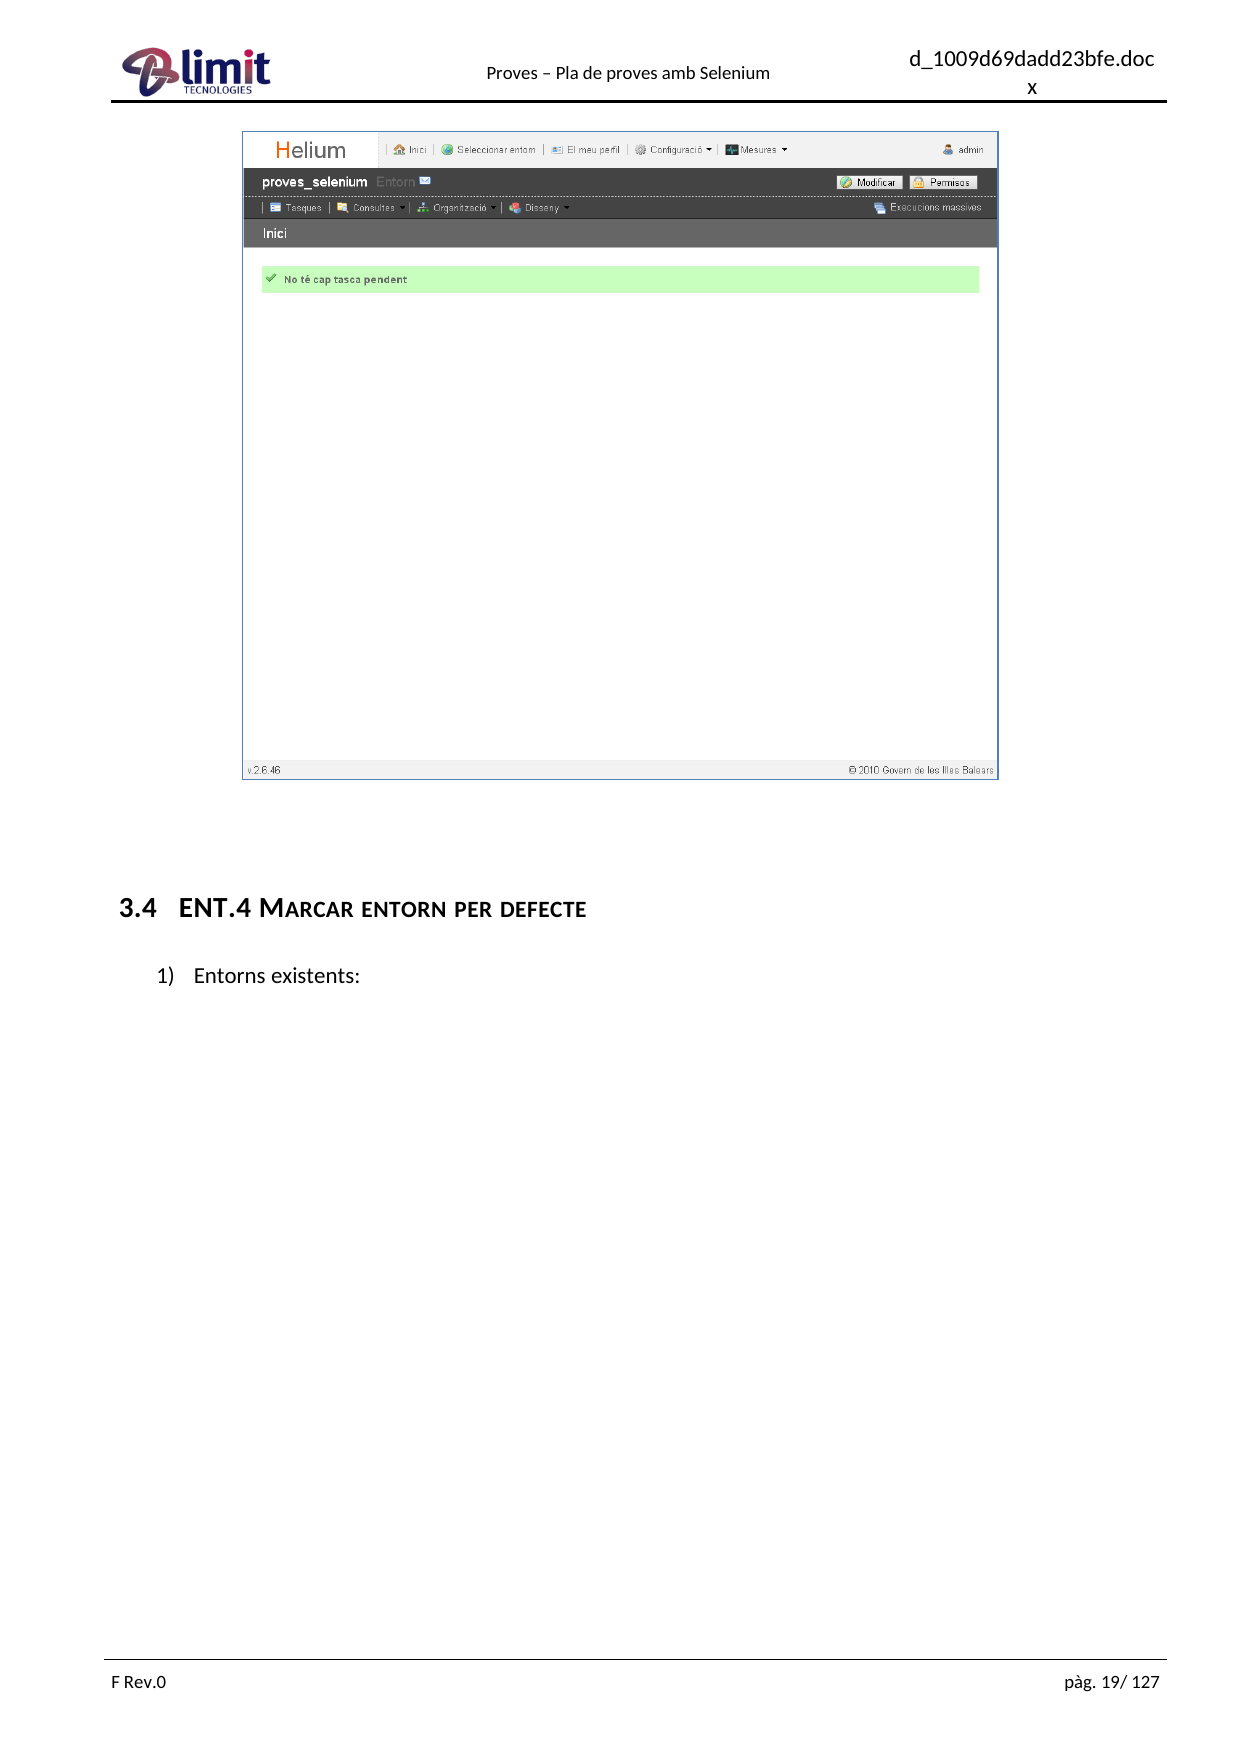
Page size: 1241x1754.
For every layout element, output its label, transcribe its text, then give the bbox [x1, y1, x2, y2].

picture [243, 132, 997, 779]
subtitle ENT.4 Marcar entorn per defecte [118, 889, 1122, 925]
list Entorns existents: [156, 961, 1122, 989]
picture [118, 45, 275, 100]
